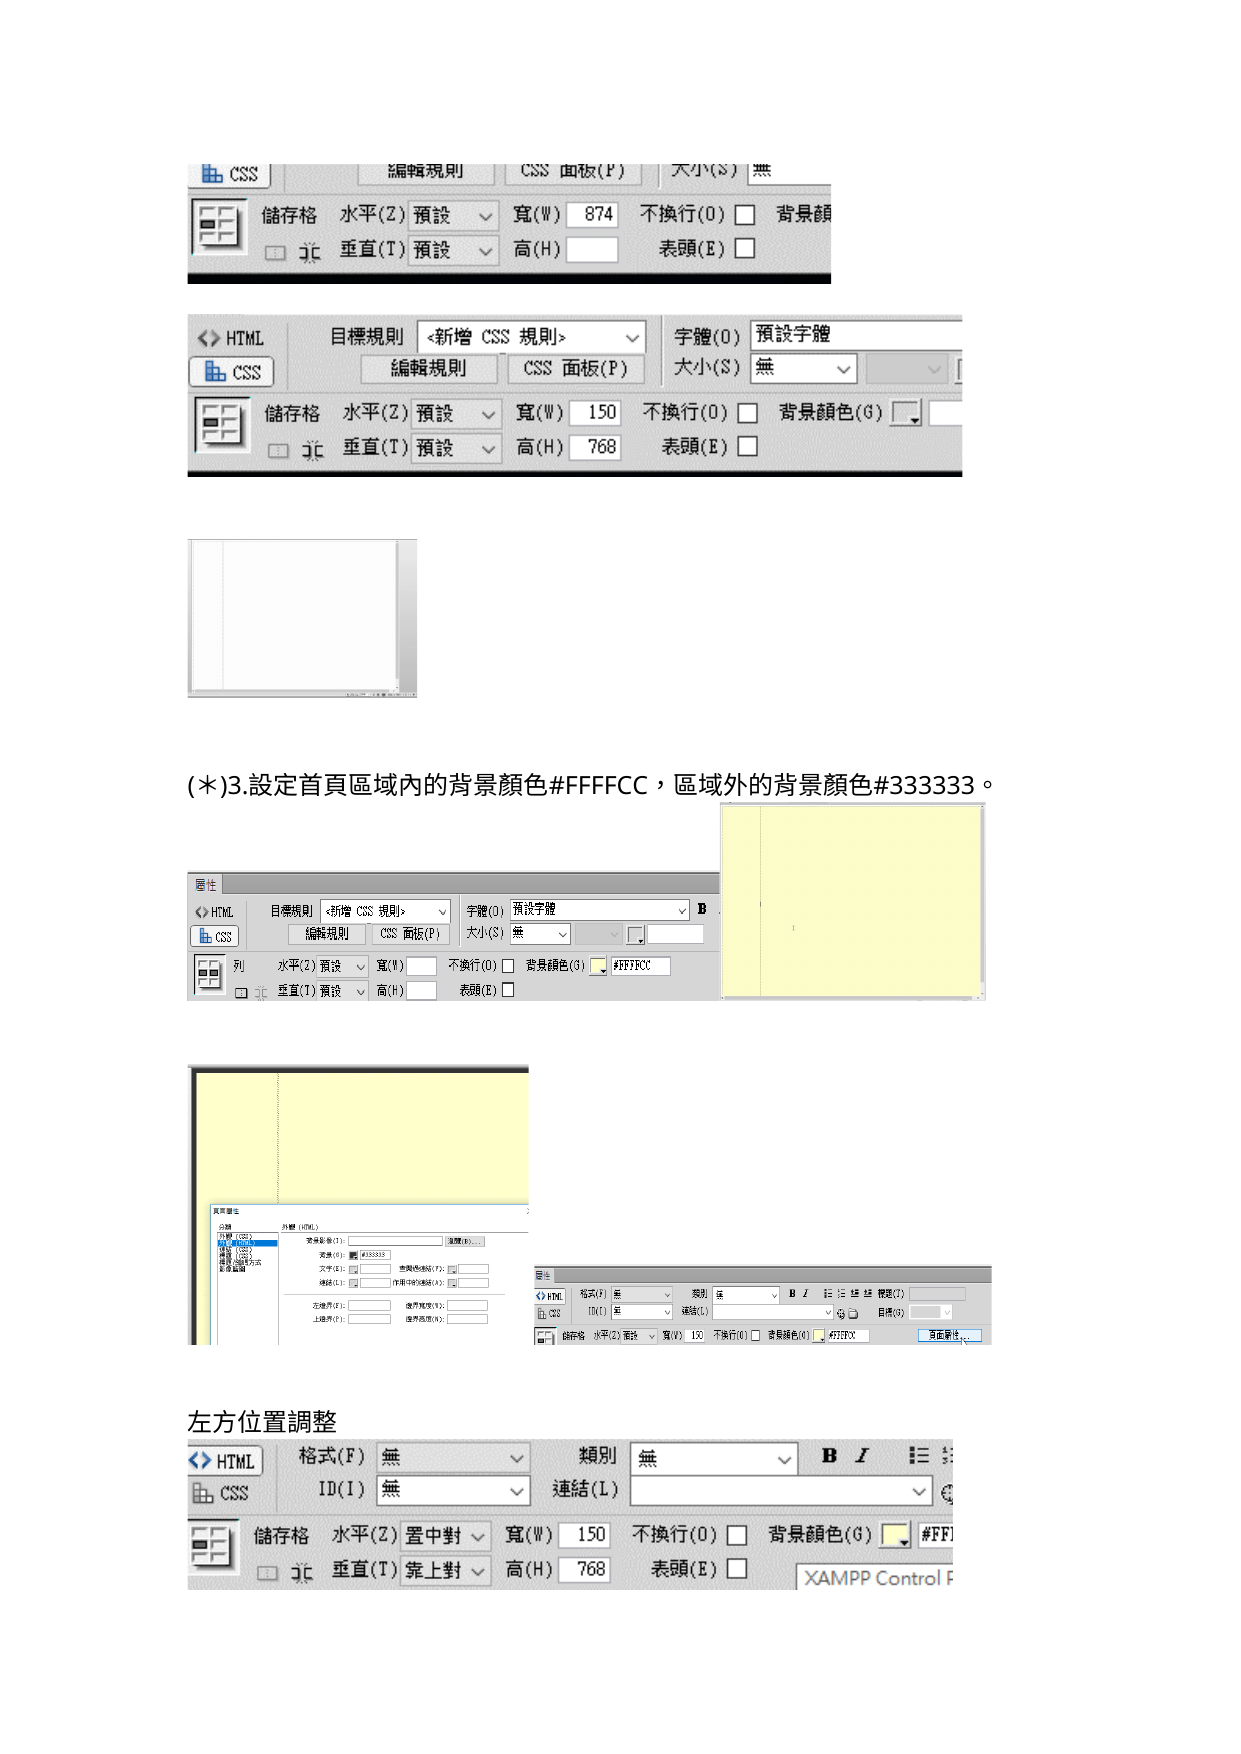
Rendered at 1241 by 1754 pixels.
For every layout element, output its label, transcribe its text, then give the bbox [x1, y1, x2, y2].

picture [187, 164, 832, 284]
text (＊)3.設定首頁區域內的背景顏色#FFFFCC，區域外的背景顏色#333333。 [187, 764, 1053, 802]
picture [187, 1064, 529, 1345]
picture [534, 1264, 992, 1345]
picture [187, 1439, 953, 1590]
picture [187, 802, 986, 1001]
picture [187, 539, 418, 698]
picture [187, 314, 963, 477]
text 左方位置調整 [187, 1402, 1053, 1439]
